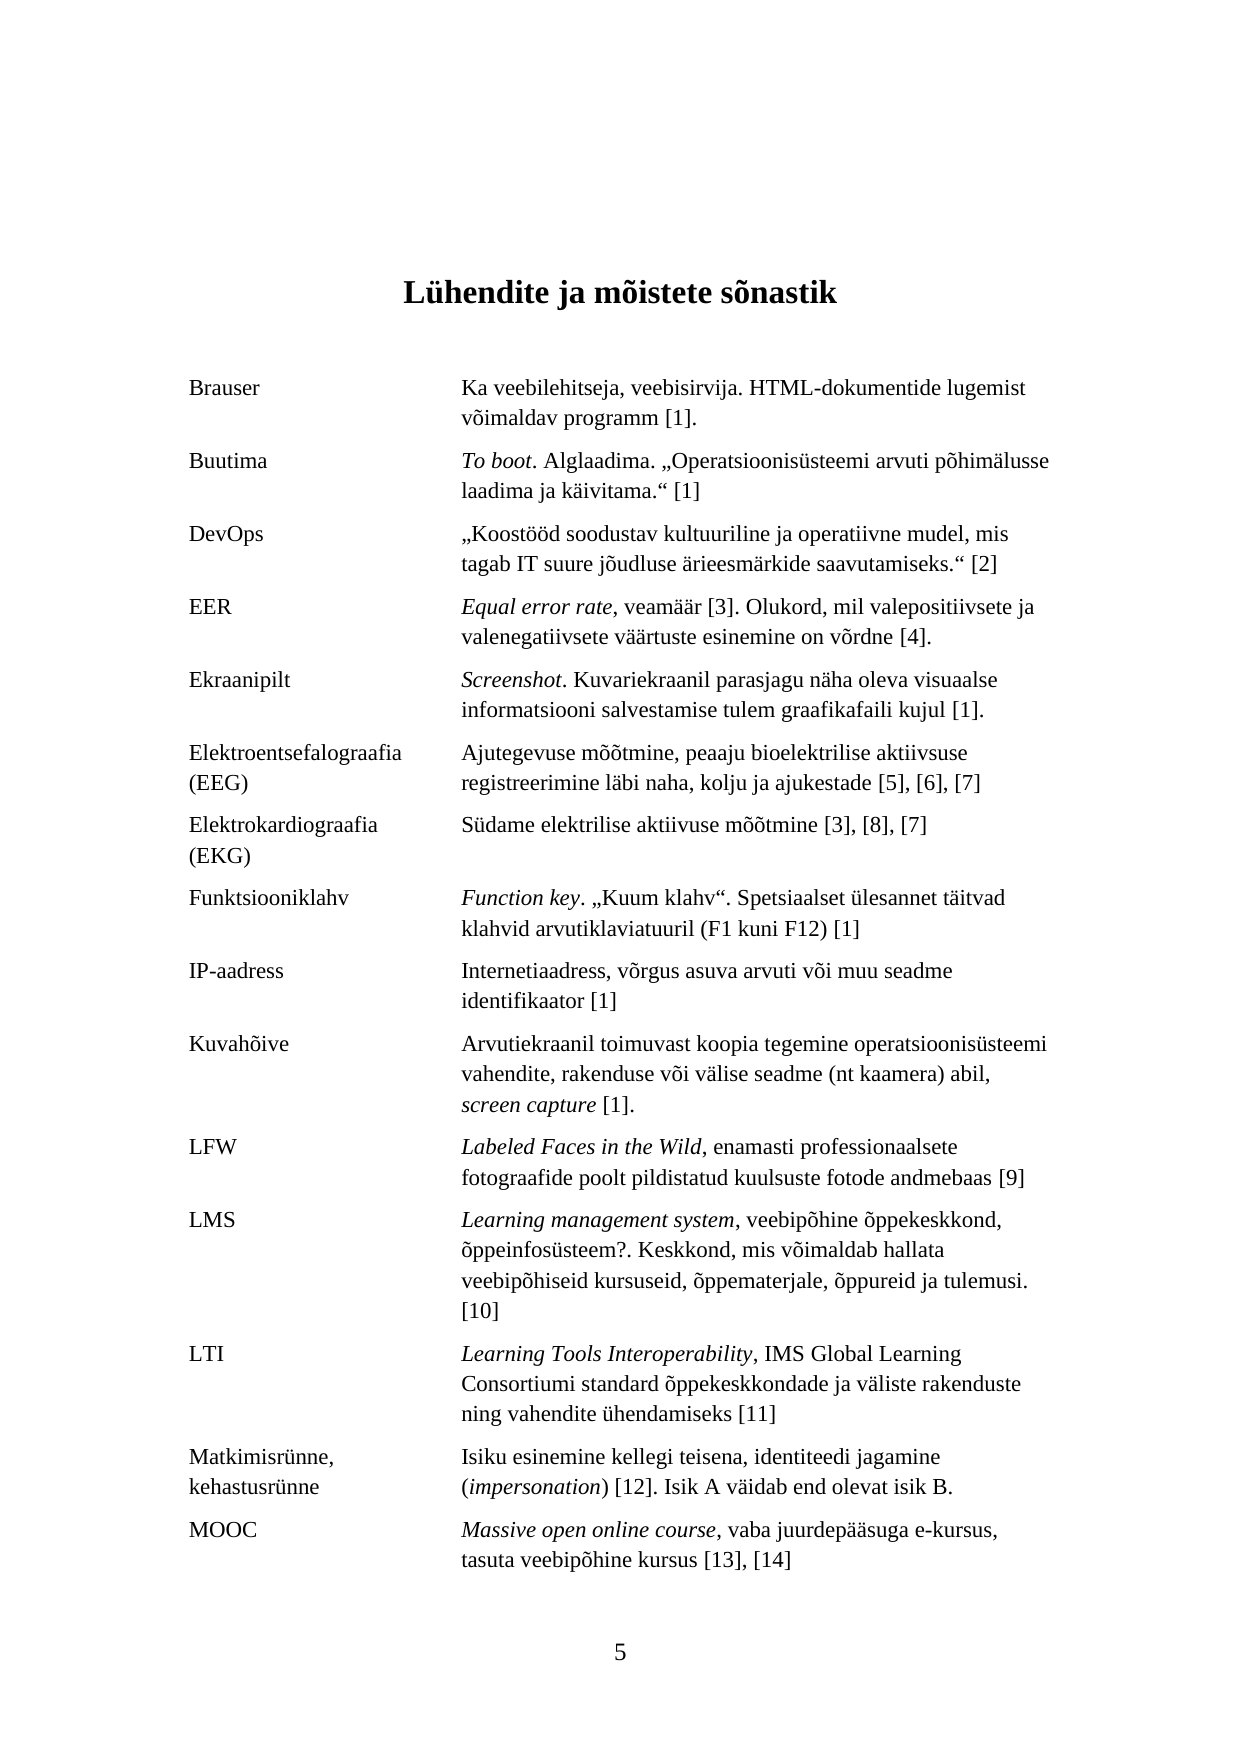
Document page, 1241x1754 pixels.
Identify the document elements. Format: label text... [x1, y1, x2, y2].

table_cell Massive open online course, vaba juurdepääsuga e-kursus, tasuta veebipõhine kursus [13], [14] [450, 1509, 1063, 1582]
table_cell LFW [177, 1127, 450, 1200]
table_cell LMS [177, 1200, 450, 1333]
table_cell Buutima [177, 441, 450, 513]
table_cell To boot. Alglaadima. „Operatsioonisüsteemi arvuti põhimälusse laadima ja käivitama.“ [1] [450, 441, 1063, 513]
table_cell EER [177, 586, 450, 659]
table_cell Learning Tools Interoperability, IMS Global Learning Consortiumi standard õppekeskkondade ja väliste rakenduste ning vahendite ühendamiseks [11] [450, 1333, 1063, 1436]
table_header Ka veebilehitseja, veebisirvija. HTML-dokumentide lugemist võimaldav programm [1]. [450, 368, 1063, 441]
table_cell Equal error rate, veamäär [3]. Olukord, mil valepositiivsete ja valenegatiivsete väärtuste esinemine on võrdne [4]. [450, 586, 1063, 659]
table_cell MOOC [177, 1509, 450, 1582]
table_cell Südame elektrilise aktiivuse mõõtmine [3], [8], [7] [450, 805, 1063, 878]
table_cell Arvutiekraanil toimuvast koopia tegemine operatsioonisüsteemi vahendite, rakenduse või välise seadme (nt kaamera) abil, screen capture [1]. [450, 1024, 1063, 1127]
table_cell IP-aadress [177, 951, 450, 1024]
table_cell Isiku esinemine kellegi teisena, identiteedi jagamine (impersonation) [12]. Isik A väidab end olevat isik B. [450, 1436, 1063, 1509]
table_cell Ajutegevuse mõõtmine, peaaju bioelektrilise aktiivsuse registreerimine läbi naha, kolju ja ajukestade [5], [6], [7] [450, 732, 1063, 805]
subtitle Lühendite ja mõistete sõnastik [177, 273, 1063, 311]
table_cell Elektrokardiograafia (EKG) [177, 805, 450, 878]
table_cell Learning management system, veebipõhine õppekeskkond, õppeinfosüsteem?. Keskkond, mis võimaldab hallata veebipõhiseid kursuseid, õppematerjale, õppureid ja tulemusi. [10] [450, 1200, 1063, 1333]
table_cell Screenshot. Kuvariekraanil parasjagu näha oleva visuaalse informatsiooni salvestamise tulem graafikafaili kujul [1]. [450, 659, 1063, 732]
table_cell Kuvahõive [177, 1024, 450, 1127]
table_cell Labeled Faces in the Wild, enamasti professionaalsete fotograafide poolt pildistatud kuulsuste fotode andmebaas [9] [450, 1127, 1063, 1200]
table_cell Matkimisrünne, kehastusrünne [177, 1436, 450, 1509]
table_cell DevOps [177, 514, 450, 586]
table_cell Internetiaadress, võrgus asuva arvuti või muu seadme identifikaator [1] [450, 951, 1063, 1024]
table_header Brauser [177, 368, 450, 441]
table_cell LTI [177, 1333, 450, 1436]
table_cell Funktsiooniklahv [177, 878, 450, 951]
table_cell Function key. „Kuum klahv“. Spetsiaalset ülesannet täitvad klahvid arvutiklaviatuuril (F1 kuni F12) [1] [450, 878, 1063, 951]
table_cell Ekraanipilt [177, 659, 450, 732]
table_cell Elektroentsefalograafia (EEG) [177, 732, 450, 805]
table_cell „Koostööd soodustav kultuuriline ja operatiivne mudel, mis tagab IT suure jõudluse ärieesmärkide saavutamiseks.“ [2] [450, 514, 1063, 586]
